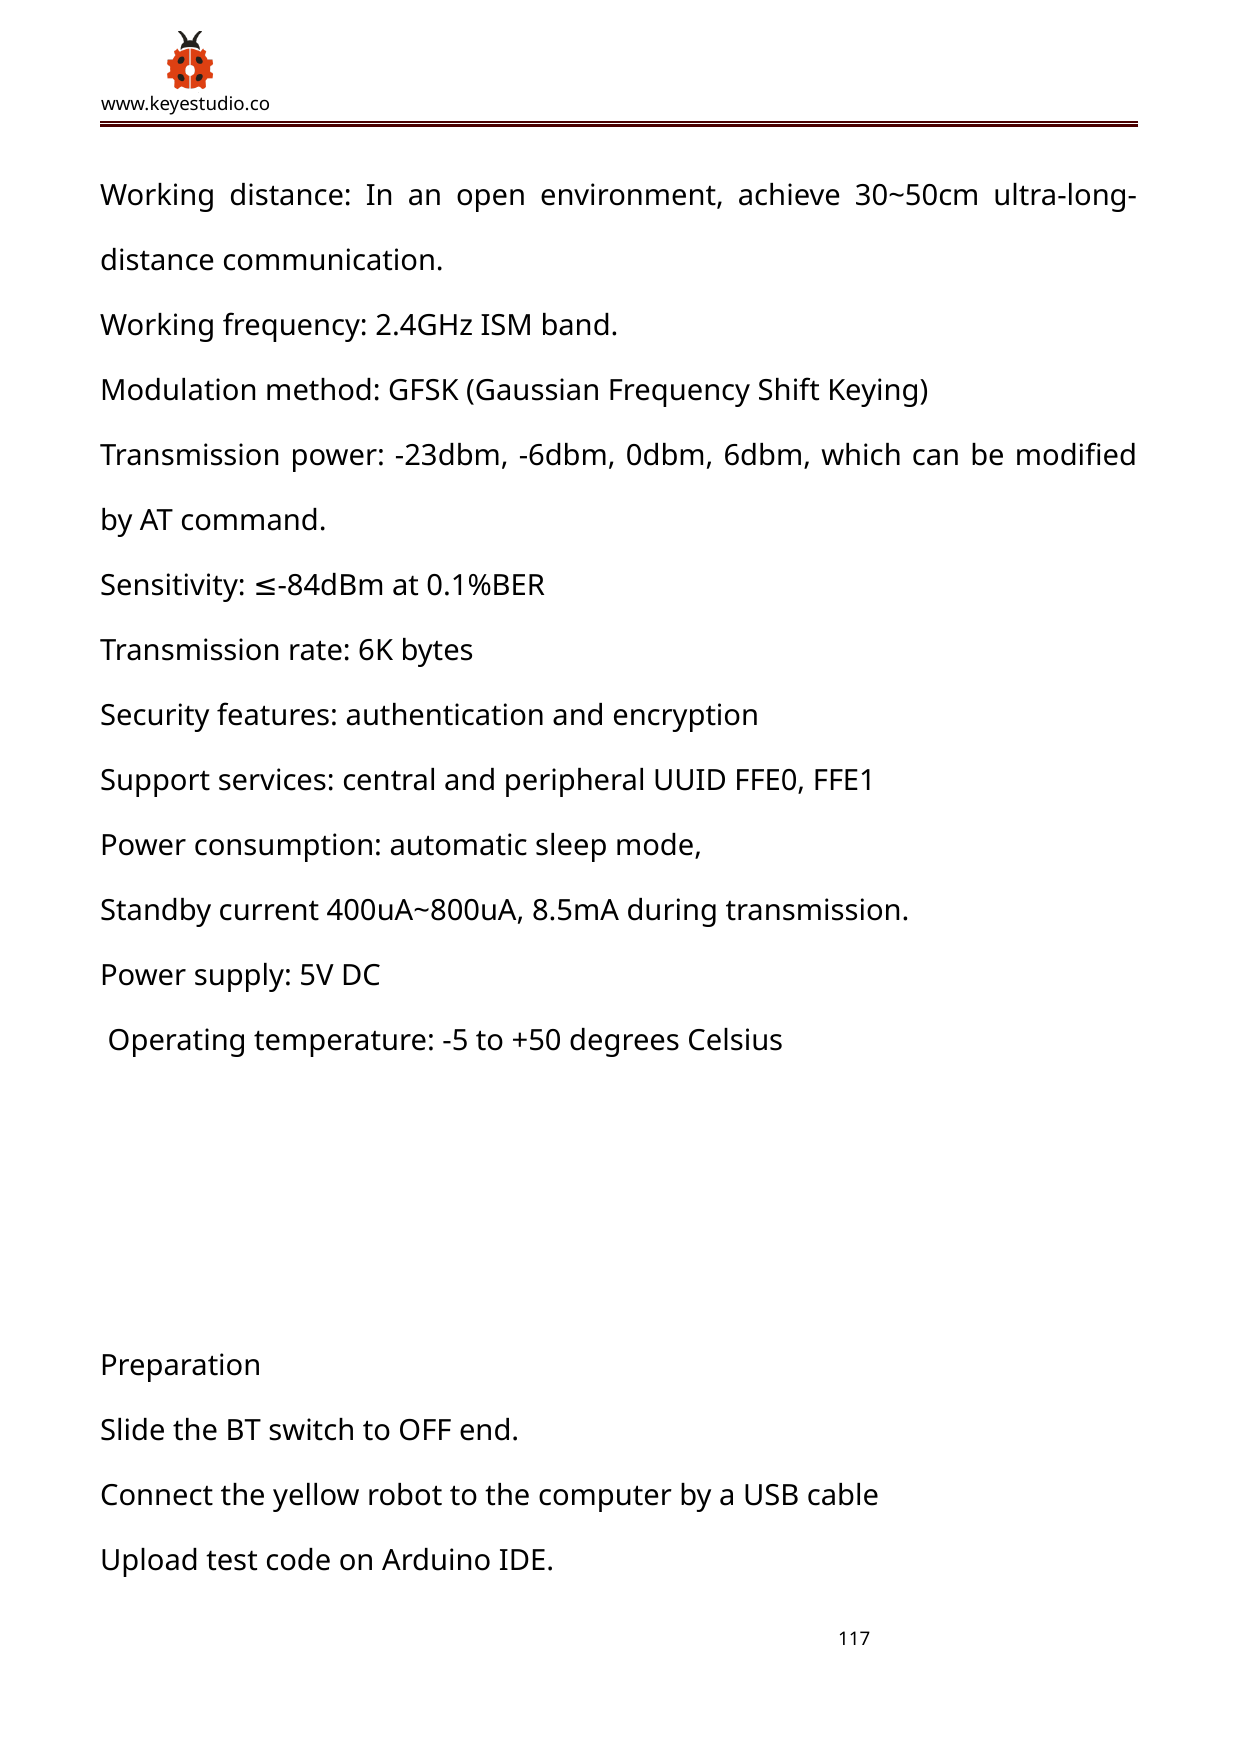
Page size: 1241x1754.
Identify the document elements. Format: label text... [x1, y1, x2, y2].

text Transmission rate: 6K bytes [100, 617, 1138, 682]
text Slide the BT switch to OFF end. [100, 1397, 1138, 1462]
text Standby current 400uA~800uA, 8.5mA during transmission. [100, 877, 1138, 942]
text Support services: central and peripheral UUID FFE0, FFE1 [100, 747, 1138, 812]
text Operating temperature: -5 to +50 degrees Celsius [100, 1007, 1138, 1072]
text Power consumption: automatic sleep mode, [100, 812, 1138, 877]
text Power supply: 5V DC [100, 942, 1138, 1007]
text Security features: authentication and encryption [100, 682, 1138, 747]
text Upload test code on Arduino IDE. [100, 1527, 1138, 1592]
text Preparation [100, 1332, 1138, 1397]
text Working distance: In an open environment, achieve 30~50cm ultra-long-distance communication. [100, 162, 1138, 292]
picture [155, 31, 231, 93]
text Connect the yellow robot to the computer by a USB cable [100, 1462, 1138, 1527]
text Working frequency: 2.4GHz ISM band. [100, 292, 1138, 357]
text Modulation method: GFSK (Gaussian Frequency Shift Keying) [100, 357, 1138, 422]
text Sensitivity: ≤-84dBm at 0.1%BER [100, 552, 1138, 617]
text Transmission power: -23dbm, -6dbm, 0dbm, 6dbm, which can be modified by AT command. [100, 422, 1138, 552]
